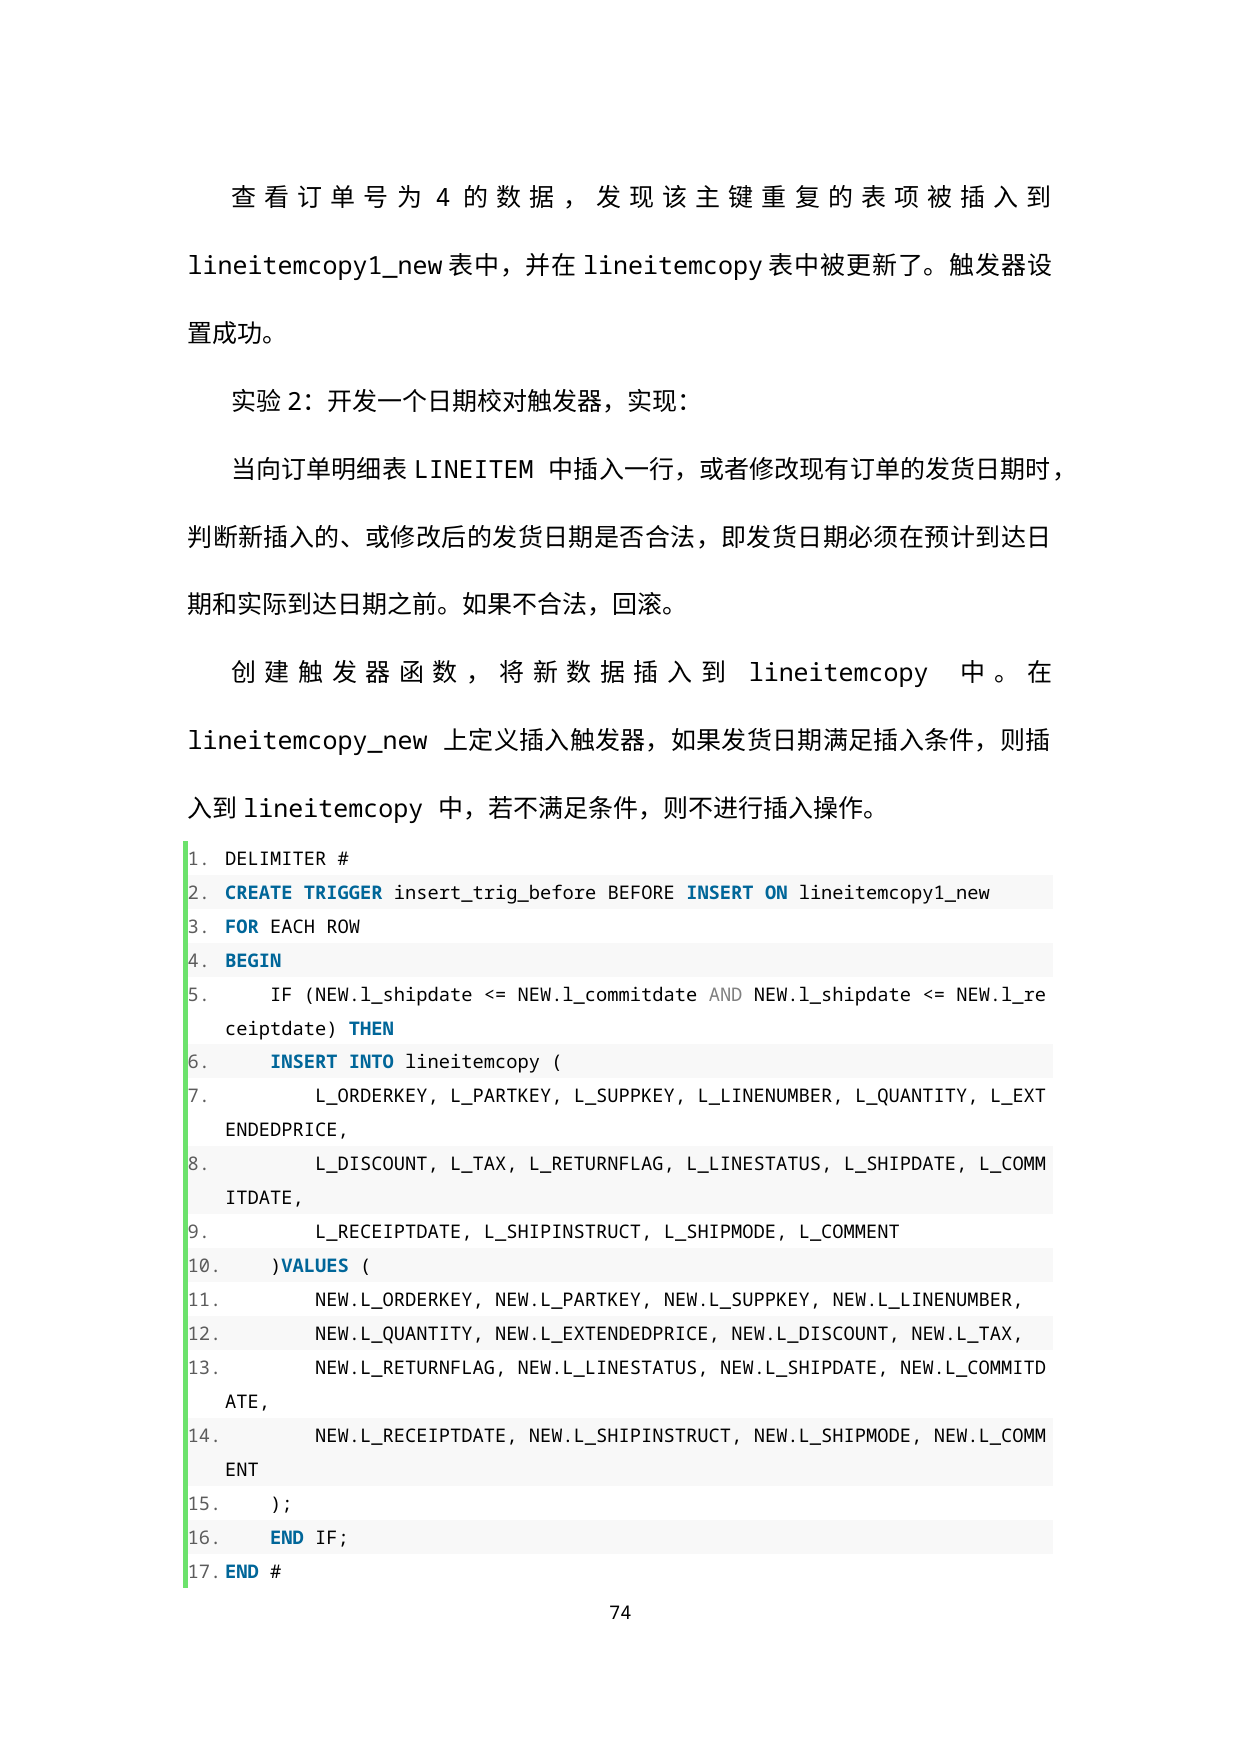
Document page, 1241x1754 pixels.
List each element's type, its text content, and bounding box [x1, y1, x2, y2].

list CREATE TRIGGER insert_trig_before BEFORE INSERT ON lineitemcopy1_new [188, 875, 1053, 909]
list NEW.L_ORDERKEY, NEW.L_PARTKEY, NEW.L_SUPPKEY, NEW.L_LINENUMBER, [188, 1282, 1053, 1316]
text 实验 2：开发⼀个日期校对触发器，实现： [187, 365, 1053, 433]
list END # [188, 1554, 1053, 1588]
list DELIMITER # [188, 841, 1053, 875]
list L_DISCOUNT, L_TAX, L_RETURNFLAG, L_LINESTATUS, L_SHIPDATE, L_COMMITDATE, [188, 1146, 1053, 1214]
text 创建触发器函数，将新数据插入到 lineitemcopy 中。在 lineitemcopy_new 上定义插入触发器，如果发货日期满足插入条件，则插入到 lineitemcopy 中，若不满足条件，则不进行插入操作。 [187, 637, 1053, 841]
list NEW.L_RETURNFLAG, NEW.L_LINESTATUS, NEW.L_SHIPDATE, NEW.L_COMMITDATE, [188, 1350, 1053, 1418]
list END IF; [188, 1520, 1053, 1554]
list IF (NEW.l_shipdate <= NEW.l_commitdate AND NEW.l_shipdate <= NEW.l_receiptdate) THEN [188, 977, 1053, 1044]
list L_ORDERKEY, L_PARTKEY, L_SUPPKEY, L_LINENUMBER, L_QUANTITY, L_EXTENDEDPRICE, [188, 1078, 1053, 1146]
text 查看订单号为4的数据，发现该主键重复的表项被插入到lineitemcopy1_new表中，并在lineitemcopy表中被更新了。触发器设置成功。 [187, 162, 1053, 365]
list )VALUES ( [188, 1248, 1053, 1282]
list FOR EACH ROW [188, 909, 1053, 943]
list INSERT INTO lineitemcopy ( [188, 1044, 1053, 1078]
list BEGIN [188, 943, 1053, 977]
list NEW.L_QUANTITY, NEW.L_EXTENDEDPRICE, NEW.L_DISCOUNT, NEW.L_TAX, [188, 1316, 1053, 1350]
list L_RECEIPTDATE, L_SHIPINSTRUCT, L_SHIPMODE, L_COMMENT [188, 1214, 1053, 1248]
text 当向订单明细表 LINEITEM 中插入一行，或者修改现有订单的发货日期时，判断新插入的、或修改后的发货日期是否合法，即发货日期必须在预计到达日期和实际到达日期之前。如果不合法，回滚。 [187, 433, 1053, 637]
list ); [188, 1486, 1053, 1520]
list NEW.L_RECEIPTDATE, NEW.L_SHIPINSTRUCT, NEW.L_SHIPMODE, NEW.L_COMMENT [188, 1418, 1053, 1486]
